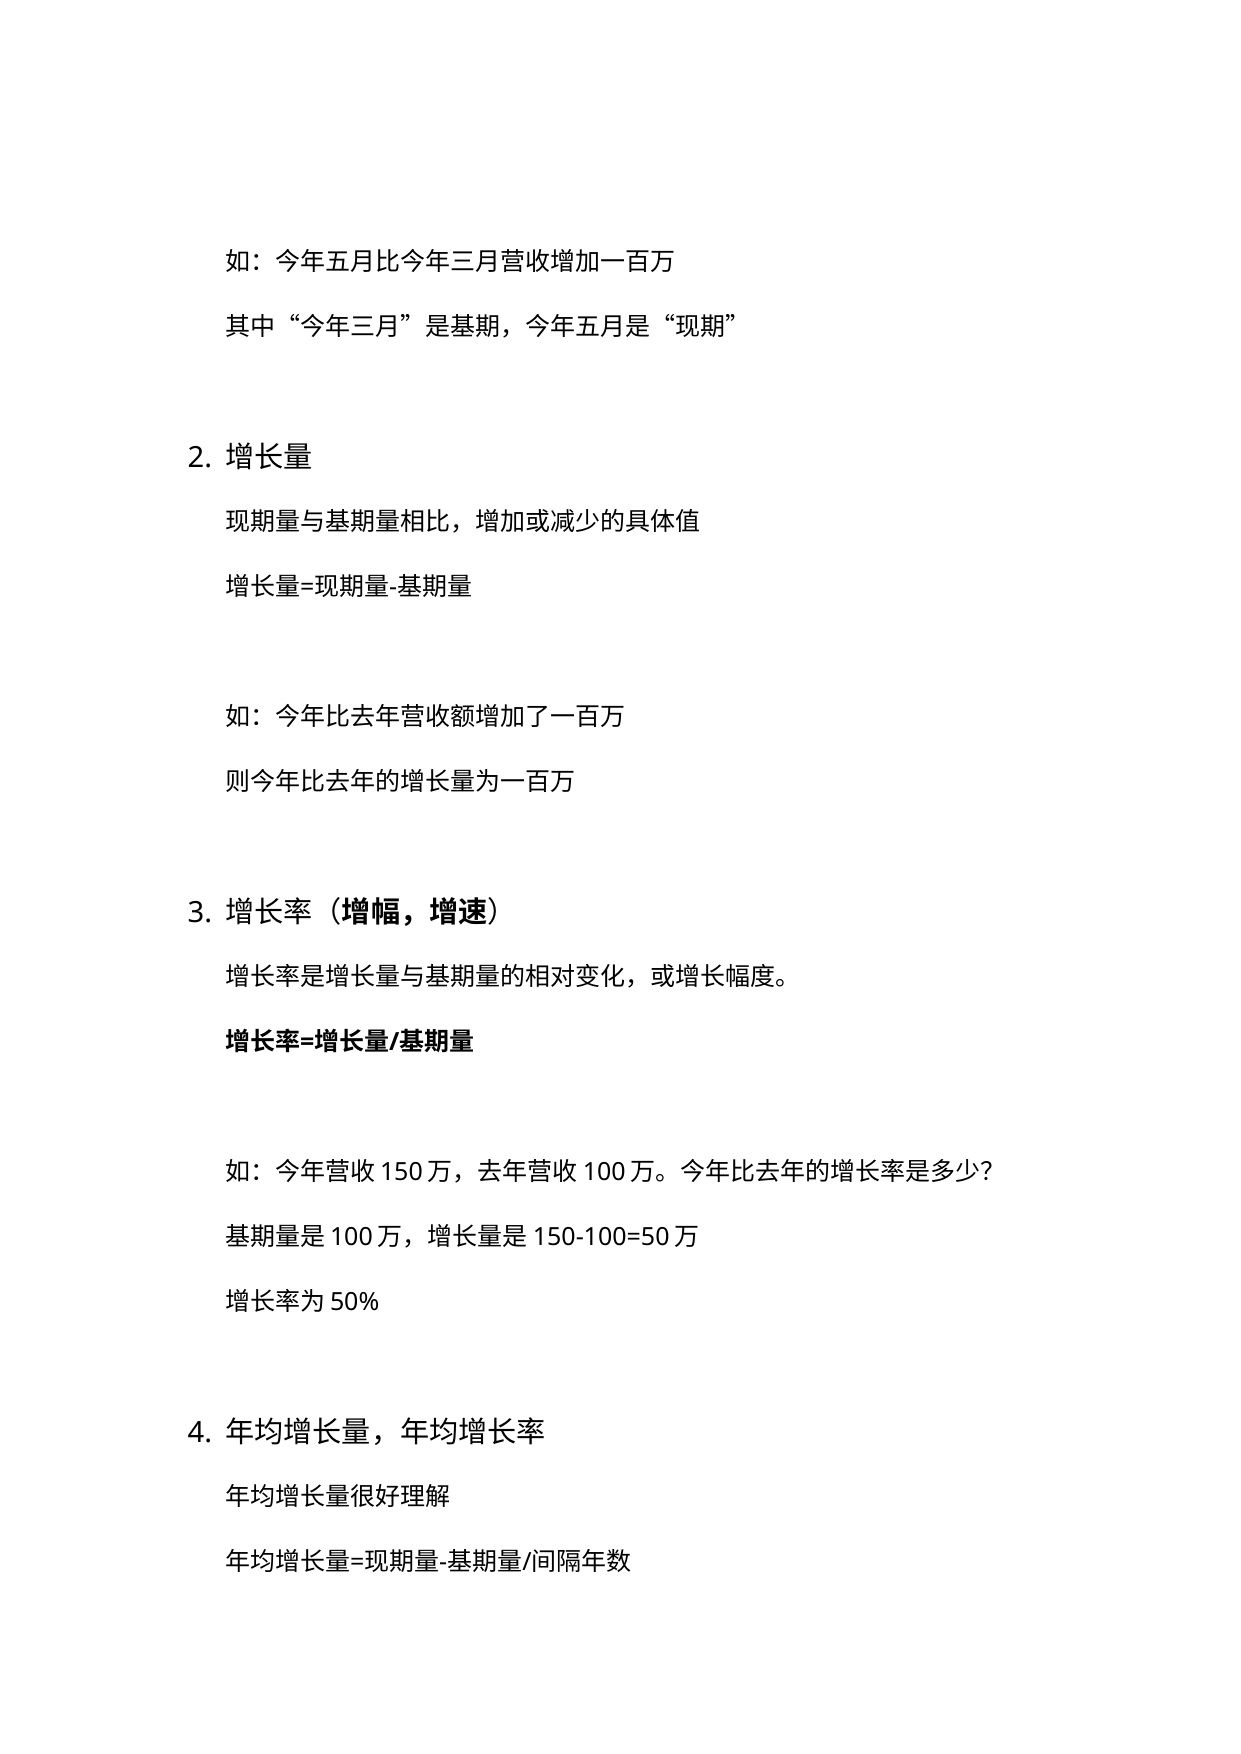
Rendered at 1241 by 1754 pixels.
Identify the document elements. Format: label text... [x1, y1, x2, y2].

list 增长率是增长量与基期量的相对变化，或增长幅度。 [225, 942, 1053, 1007]
list 增长量=现期量-基期量 [225, 552, 1053, 617]
list 其中“今年三月”是基期，今年五月是“现期” [225, 292, 1053, 357]
list 基期量是100万，增长量是150-100=50万 [225, 1202, 1053, 1267]
list 如：今年五月比今年三月营收增加一百万 [225, 227, 1053, 292]
list 则今年比去年的增长量为一百万 [225, 747, 1053, 812]
list 年均增长量，年均增长率 [187, 1397, 1053, 1462]
list 增长率=增长量/基期量 [225, 1007, 1053, 1072]
list 增长率为50% [225, 1267, 1053, 1332]
list 增长量 [187, 422, 1053, 487]
list 年均增长量很好理解 [225, 1462, 1053, 1527]
list 如：今年营收150万，去年营收100万。今年比去年的增长率是多少？ [225, 1137, 1053, 1202]
list 现期量与基期量相比，增加或减少的具体值 [225, 487, 1053, 552]
list 年均增长量=现期量-基期量/间隔年数 [225, 1527, 1053, 1592]
list 如：今年比去年营收额增加了一百万 [225, 682, 1053, 747]
list 增长率（增幅，增速） [187, 877, 1053, 942]
